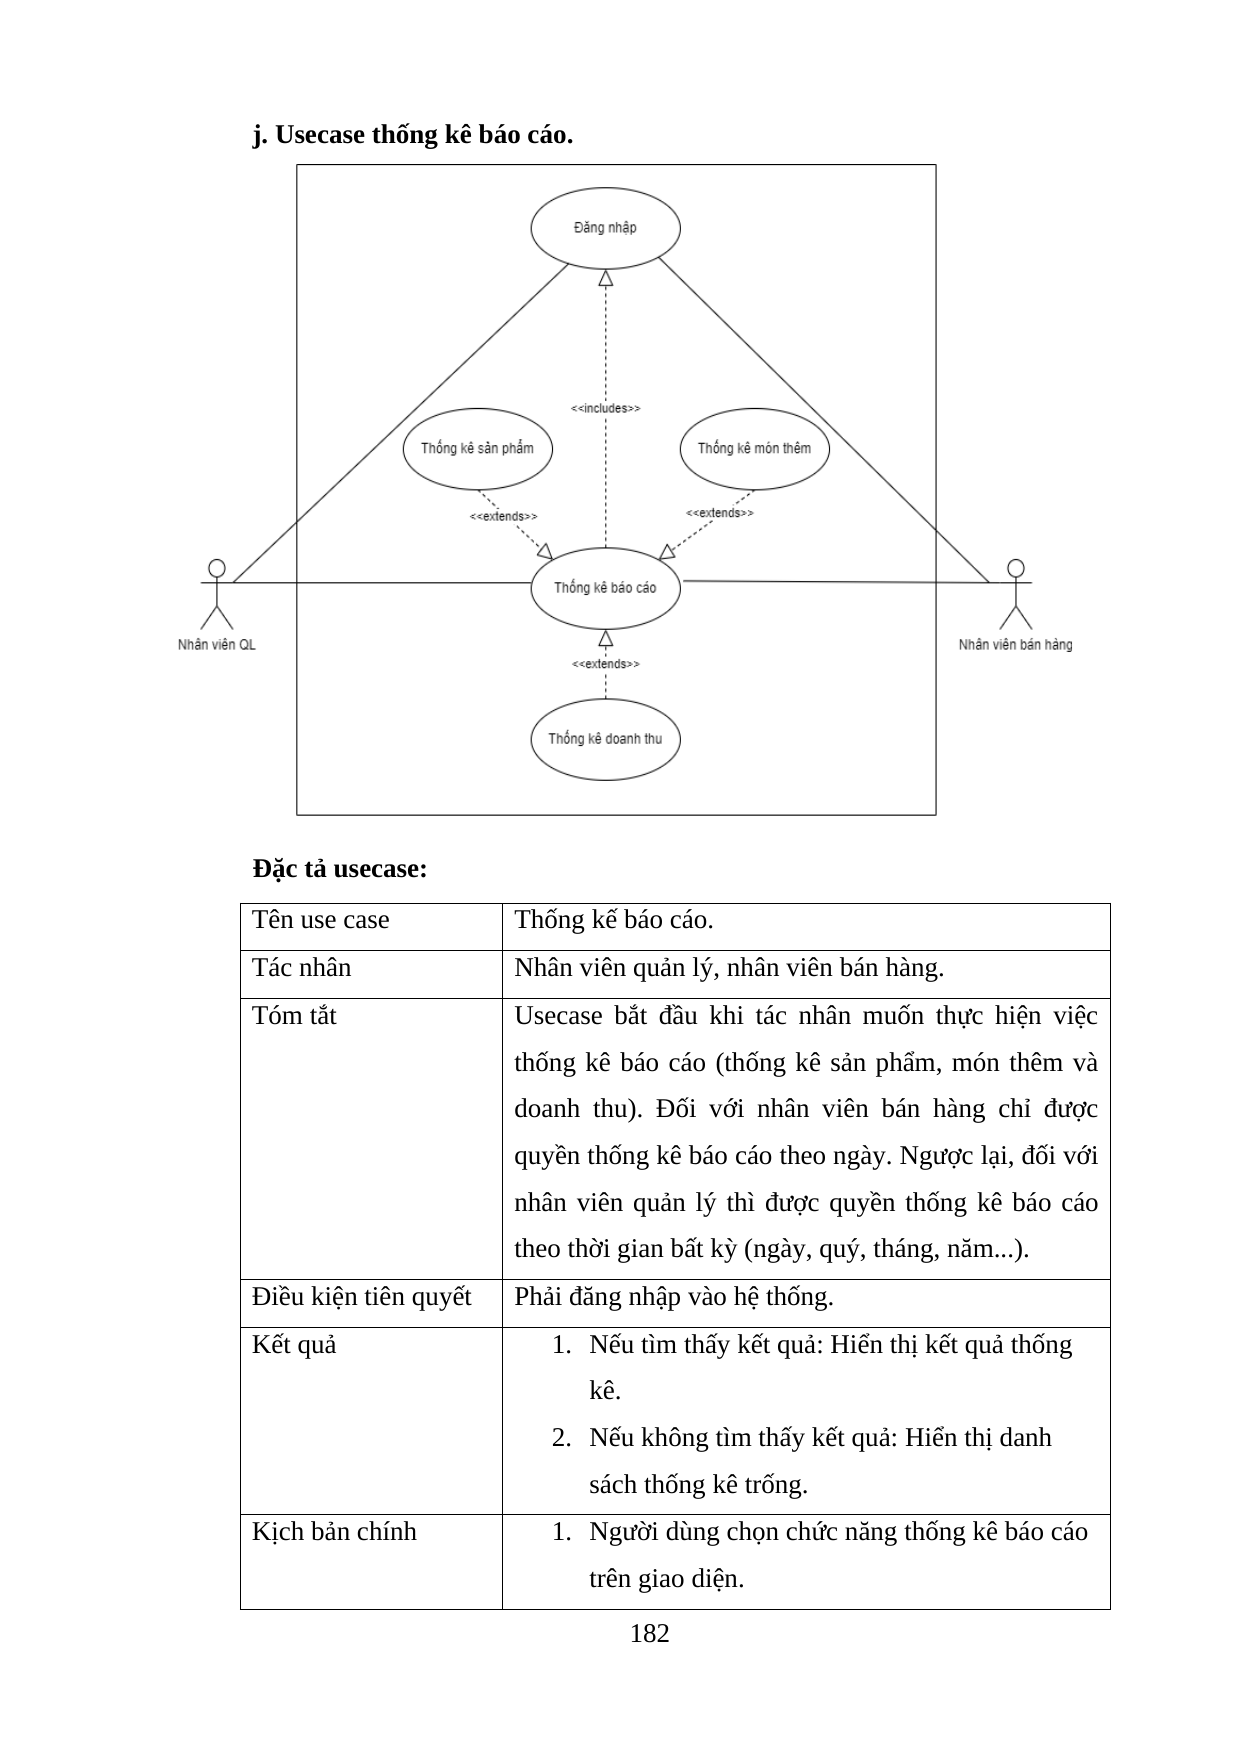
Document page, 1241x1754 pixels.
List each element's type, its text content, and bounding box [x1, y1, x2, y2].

table_cell Tác nhân [241, 951, 502, 998]
table_cell Usecase bắt đầu khi tác nhân muốn thực hiện việc thống kê báo cáo (thống kê sản phẩm, món thêm và doanh thu). Đối với nhân viên bán hàng chỉ được quyền thống kê báo cáo theo ngày. Ngược lại, đối với nhân viên quản lý thì được quyền thống kê báo cáo theo thời gian bất kỳ (ngày, quý, tháng, năm...). [503, 999, 1110, 1279]
table_cell Nếu tìm thấy kết quả: Hiển thị kết quả thống kê. Nếu không tìm thấy kết quả: Hiển thị danh sách thống kê trống. [503, 1328, 1110, 1514]
text Đặc tả usecase: [177, 852, 1122, 883]
table_cell Nhân viên quản lý, nhân viên bán hàng. [503, 951, 1110, 998]
table_cell Phải đăng nhập vào hệ thống. [503, 1280, 1110, 1327]
picture [177, 164, 1073, 817]
table_cell Điều kiện tiên quyết [241, 1280, 502, 1327]
table_cell Tóm tắt [241, 999, 502, 1279]
table_header Tên use case [241, 904, 502, 950]
table_header Thống kế báo cáo. [503, 904, 1110, 950]
subtitle j. Usecase thống kê báo cáo. [177, 118, 1122, 149]
table_cell Kết quả [241, 1328, 502, 1514]
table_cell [503, 1515, 1110, 1609]
table_cell Kịch bản chính [241, 1515, 502, 1609]
